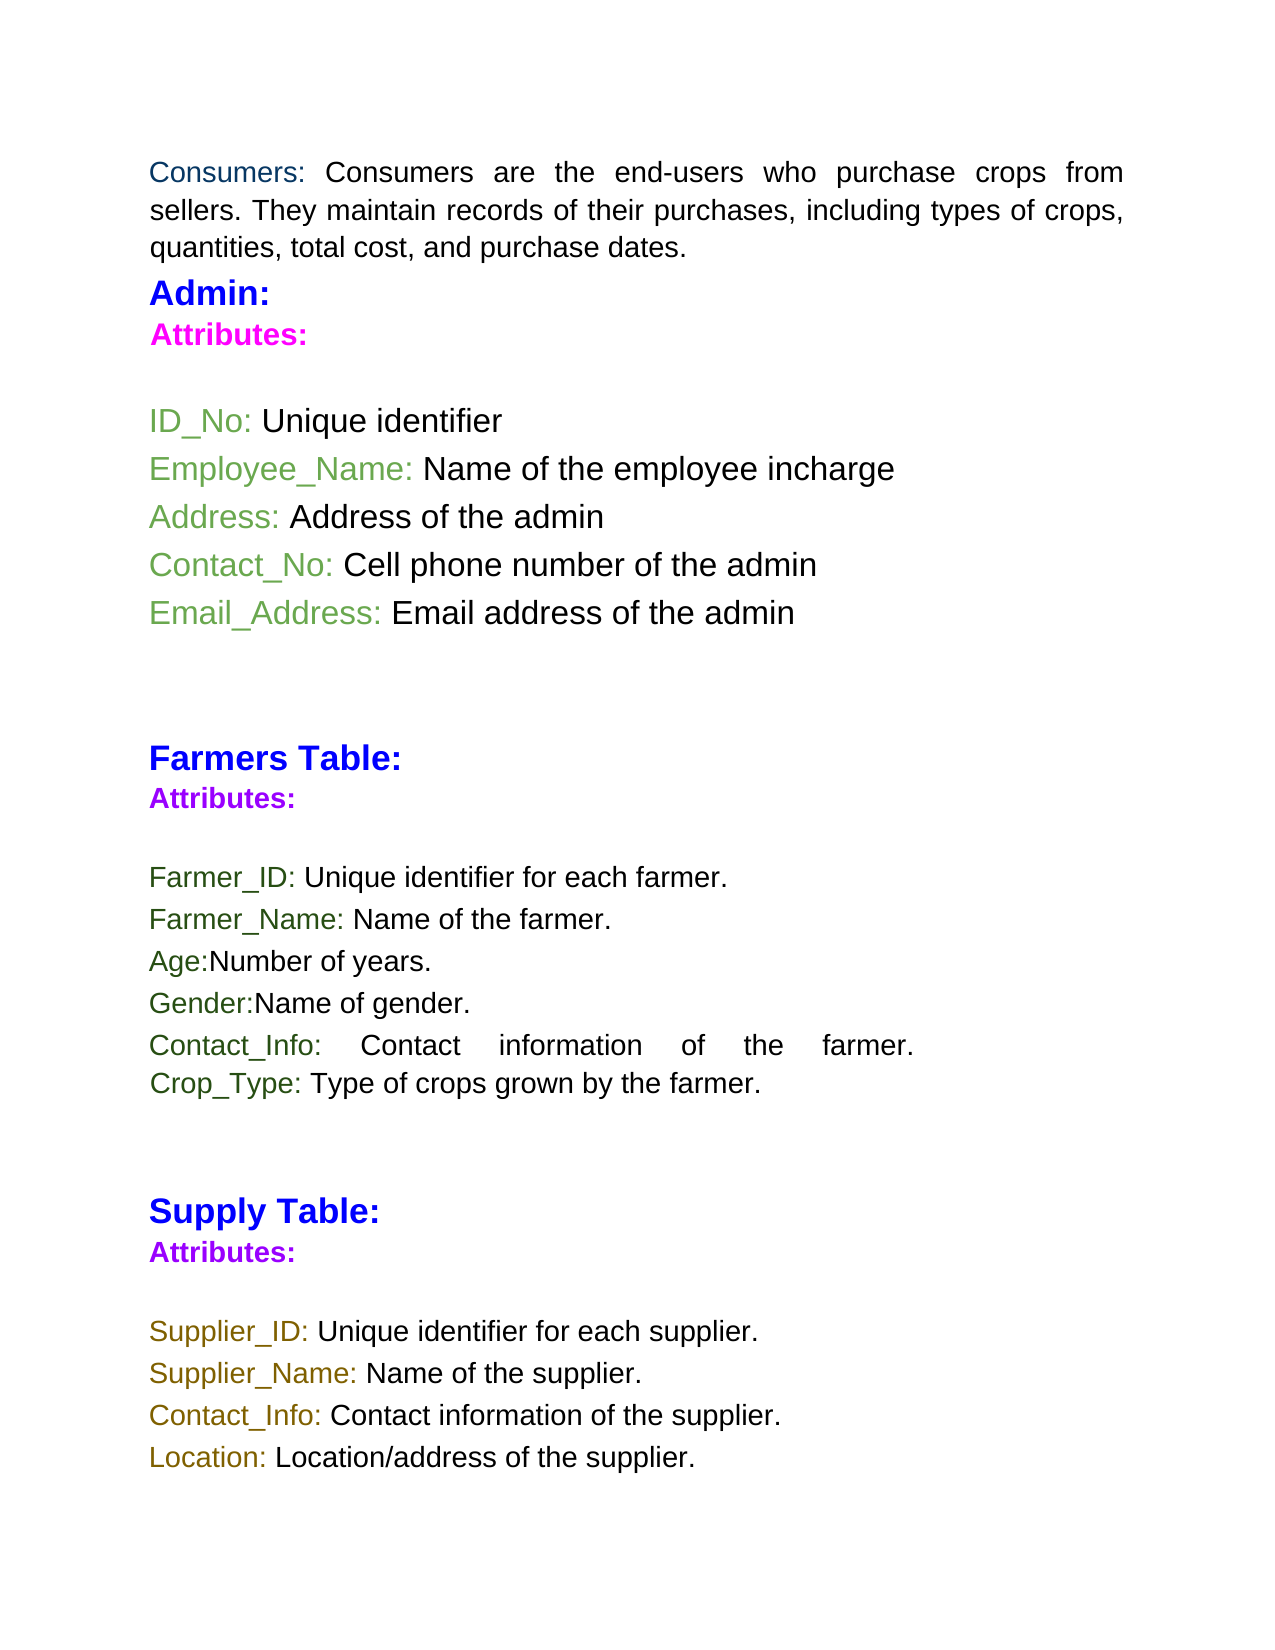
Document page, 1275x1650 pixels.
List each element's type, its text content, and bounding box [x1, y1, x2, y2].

text Supply Table: [148, 1191, 1125, 1231]
text Gender:Name of gender. [148, 986, 1125, 1019]
text Age:Number of years. [148, 944, 1125, 978]
text Admin: [148, 272, 1125, 313]
text Email_Address: Email address of the admin [148, 593, 1125, 631]
text Employee_Name: Name of the employee incharge [148, 449, 1125, 487]
text ID_No: Unique identifier [148, 401, 1125, 439]
text Attributes: [148, 1235, 1125, 1268]
text Contact_Info: Contact information of the farmer. Crop_Type: Type of crops grown by the farmer. [148, 1028, 915, 1099]
text Farmers Table: [148, 737, 1125, 778]
text Contact_No: Cell phone number of the admin [148, 545, 1125, 583]
text Farmer_Name: Name of the farmer. [148, 902, 1125, 936]
text Consumers: Consumers are the end-users who purchase crops from sellers. They maintain records of their purchases, including types of crops, quantities, total cost, and purchase dates. [148, 155, 1125, 264]
text Location: Location/address of the supplier. [148, 1440, 1125, 1473]
text Address: Address of the admin [148, 497, 1125, 535]
text Farmer_ID: Unique identifier for each farmer. [148, 860, 1125, 894]
text Contact_Info: Contact information of the supplier. [148, 1398, 1125, 1432]
text Attributes: [148, 781, 1125, 814]
text Attributes: [150, 316, 1125, 352]
text Supplier_ID: Unique identifier for each supplier. [148, 1314, 1125, 1348]
text Supplier_Name: Name of the supplier. [148, 1356, 1125, 1390]
